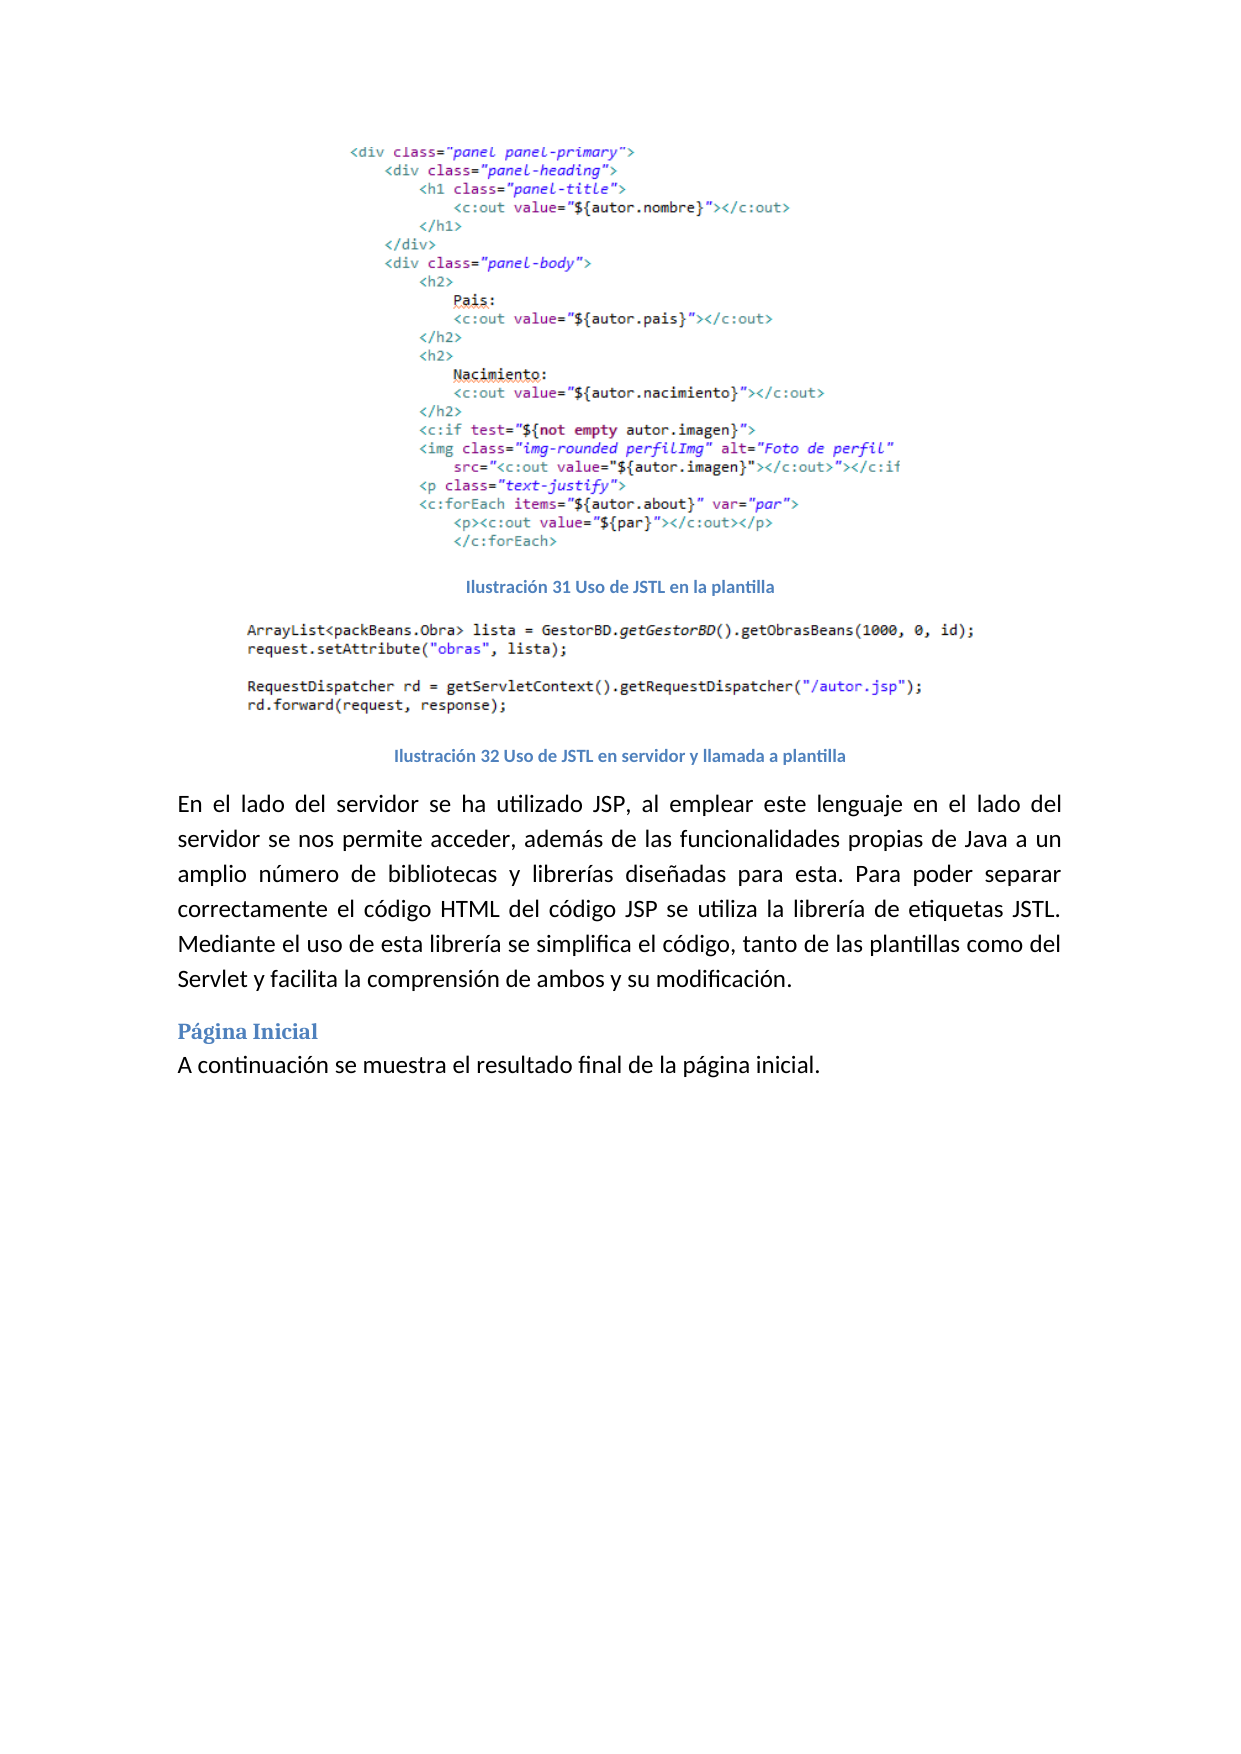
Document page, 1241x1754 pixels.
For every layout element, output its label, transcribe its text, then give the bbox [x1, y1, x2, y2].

text En el lado del servidor se ha utilizado JSP, al emplear este lenguaje en el lado del servidor se nos permite acceder, además de las funcionalidades propias de Java a un amplio número de bibliotecas y librerías diseñadas para esta. Para poder separar correctamente el código HTML del código JSP se utiliza la librería de etiquetas JSTL. Mediante el uso de esta librería se simplifica el código, tanto de las plantillas como del Servlet y facilita la comprensión de ambos y su modificación. [177, 788, 1063, 993]
picture [340, 147, 900, 551]
subtitle Página Inicial [177, 1019, 1063, 1045]
text A continuación se muestra el resultado final de la página inicial. [177, 1049, 1063, 1079]
picture [240, 619, 1000, 720]
